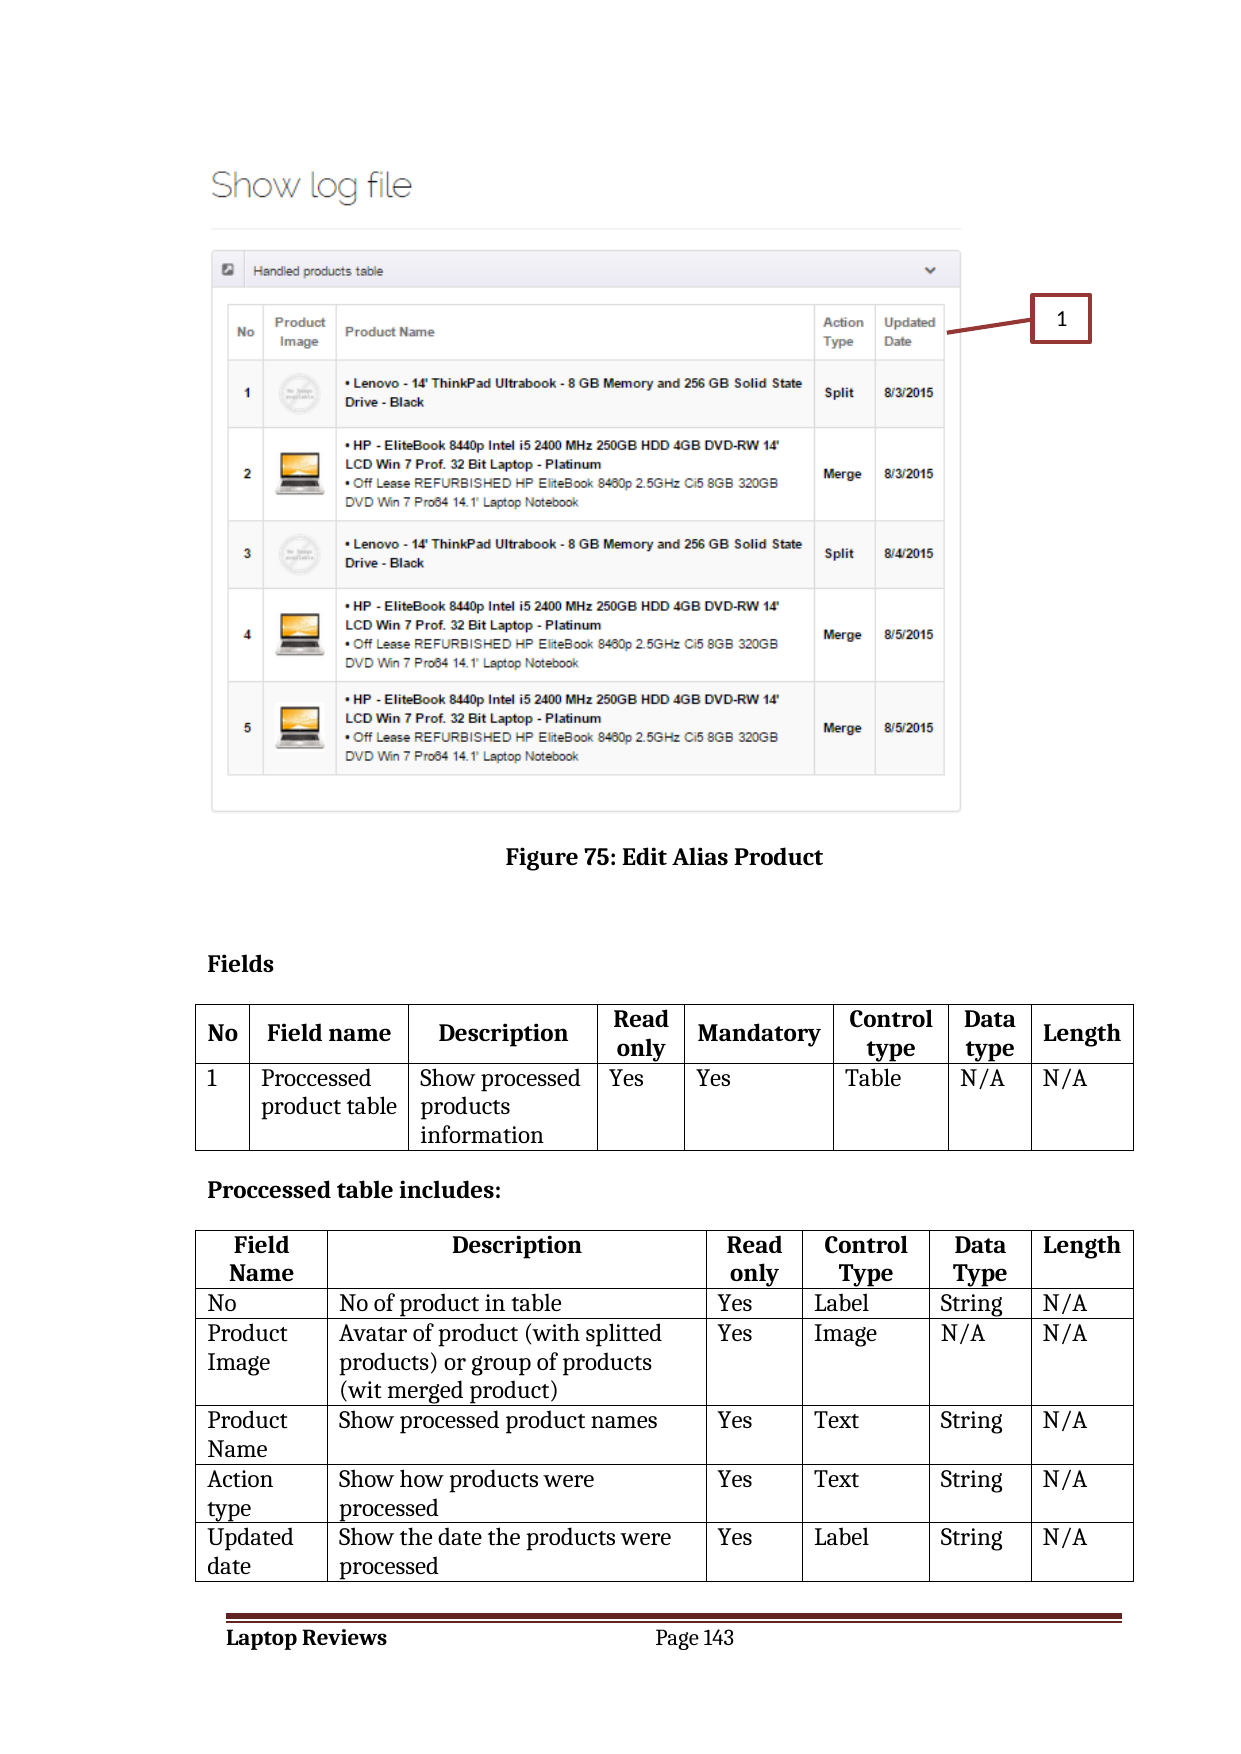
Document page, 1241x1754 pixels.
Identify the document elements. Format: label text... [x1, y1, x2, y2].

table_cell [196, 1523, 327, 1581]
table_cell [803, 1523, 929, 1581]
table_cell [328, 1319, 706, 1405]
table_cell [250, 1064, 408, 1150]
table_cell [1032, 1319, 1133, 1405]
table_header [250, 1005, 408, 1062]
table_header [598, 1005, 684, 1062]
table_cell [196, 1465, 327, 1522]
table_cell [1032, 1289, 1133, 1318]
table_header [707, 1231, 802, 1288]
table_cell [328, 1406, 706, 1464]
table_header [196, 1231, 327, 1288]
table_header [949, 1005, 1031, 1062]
picture [207, 147, 968, 819]
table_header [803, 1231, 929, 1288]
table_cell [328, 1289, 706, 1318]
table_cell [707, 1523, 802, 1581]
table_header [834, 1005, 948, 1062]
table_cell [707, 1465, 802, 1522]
text Fields [207, 950, 1122, 979]
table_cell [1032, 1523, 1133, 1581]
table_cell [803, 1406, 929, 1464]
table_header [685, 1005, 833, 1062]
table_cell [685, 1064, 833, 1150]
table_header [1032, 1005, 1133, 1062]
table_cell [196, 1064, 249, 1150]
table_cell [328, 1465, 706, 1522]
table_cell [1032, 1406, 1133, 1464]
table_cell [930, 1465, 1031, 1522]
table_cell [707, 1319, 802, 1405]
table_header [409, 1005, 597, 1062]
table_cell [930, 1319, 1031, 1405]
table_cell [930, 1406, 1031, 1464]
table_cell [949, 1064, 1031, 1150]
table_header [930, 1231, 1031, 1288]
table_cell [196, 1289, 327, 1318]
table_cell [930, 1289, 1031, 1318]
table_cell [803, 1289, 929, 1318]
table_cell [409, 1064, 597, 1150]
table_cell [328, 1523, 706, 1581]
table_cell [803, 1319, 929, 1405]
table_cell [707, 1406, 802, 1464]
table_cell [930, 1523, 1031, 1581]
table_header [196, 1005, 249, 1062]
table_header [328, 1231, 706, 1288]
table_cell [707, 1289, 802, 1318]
text Proccessed table includes: [207, 1176, 1122, 1204]
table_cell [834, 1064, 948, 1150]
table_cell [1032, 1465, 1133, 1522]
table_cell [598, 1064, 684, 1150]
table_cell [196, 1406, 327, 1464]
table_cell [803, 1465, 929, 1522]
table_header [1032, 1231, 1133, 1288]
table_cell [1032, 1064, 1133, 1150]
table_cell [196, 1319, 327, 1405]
